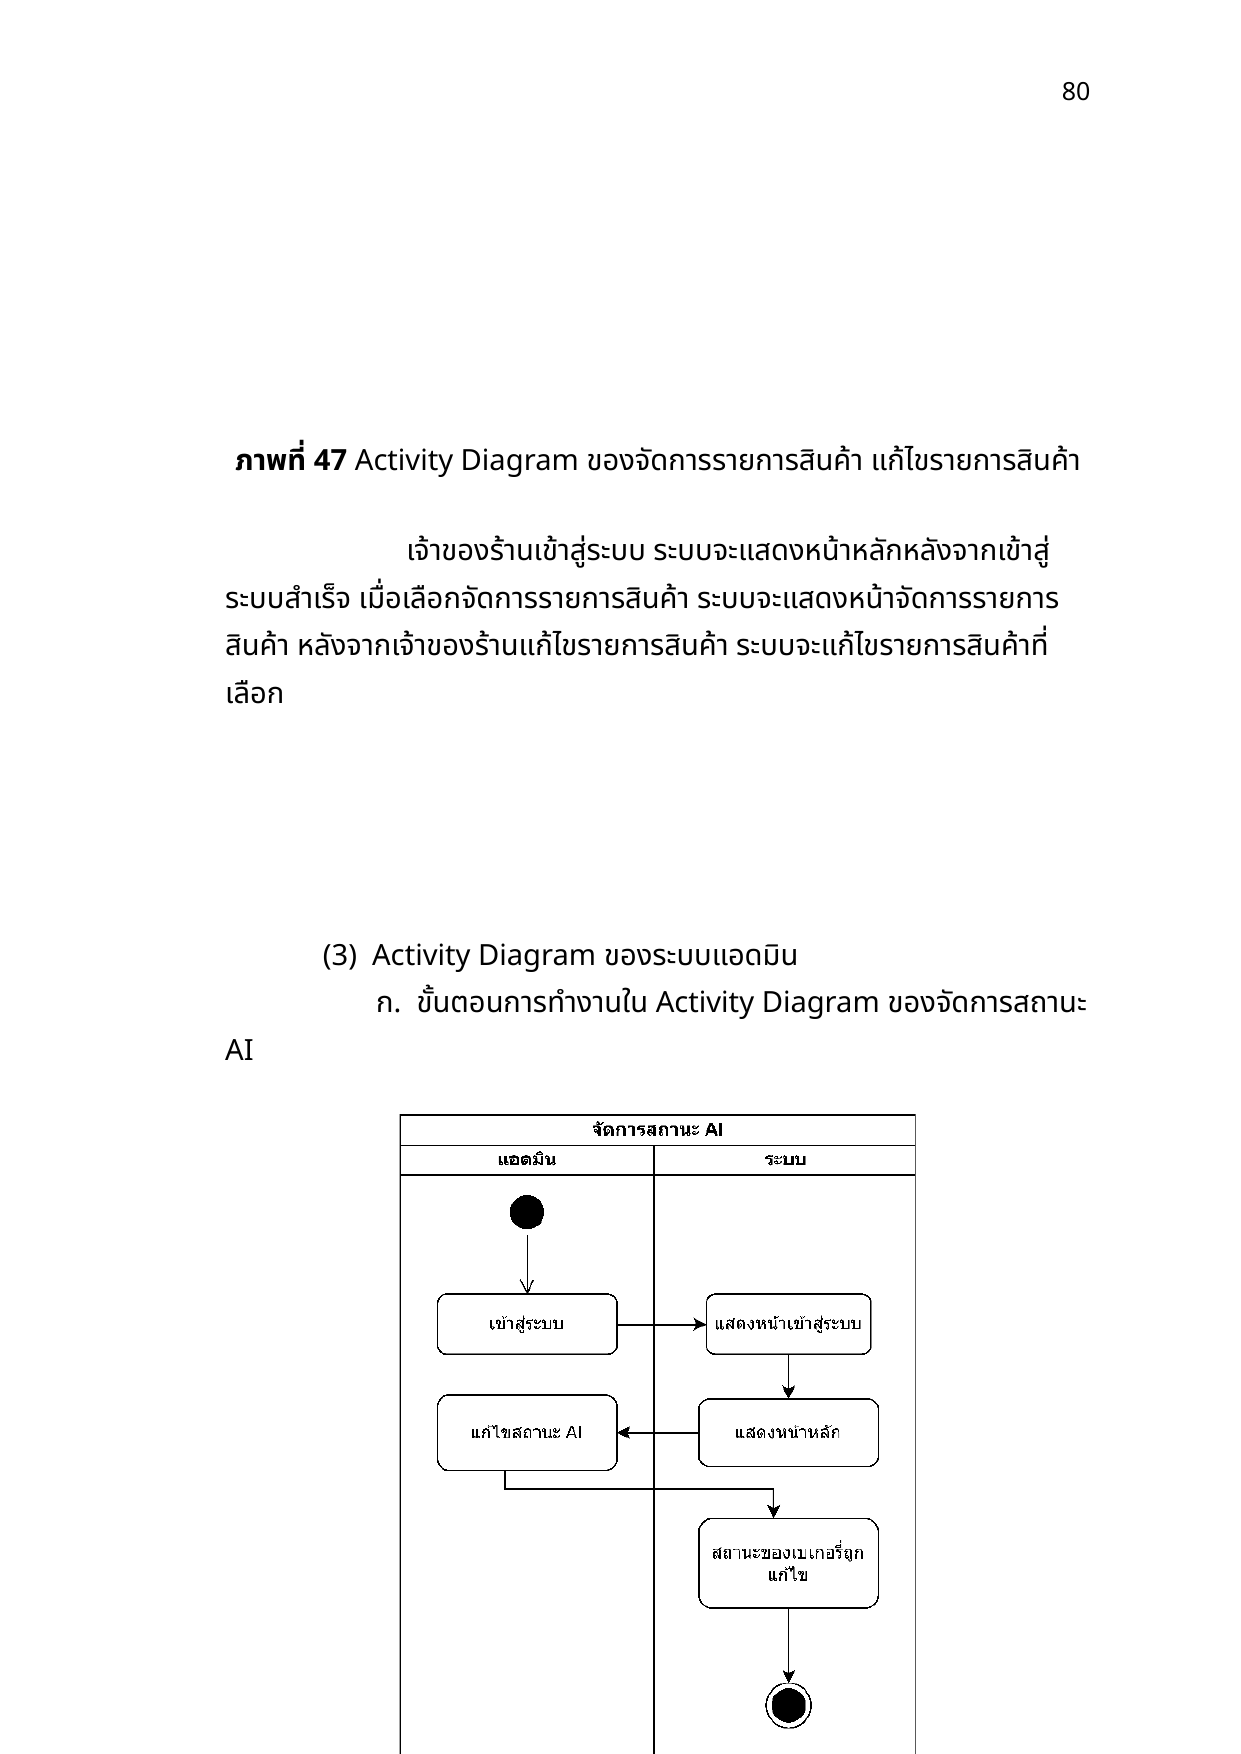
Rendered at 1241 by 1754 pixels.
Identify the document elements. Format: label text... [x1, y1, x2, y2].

text เจ้าของร้านเข้าสู่ระบบ ระบบจะแสดงหน้าหลักหลังจากเข้าสู่ระบบสำเร็จ เมื่อเลือกจัดการรายการสินค้า ระบบจะแสดงหน้าจัดการรายการสินค้า หลังจากเจ้าของร้านแก้ไขรายการสินค้า ระบบจะแก้ไขรายการสินค้าที่เลือก [225, 530, 1090, 716]
text ภาพที่ 47 Activity Diagram ของจัดการรายการสินค้า แก้ไขรายการสินค้า [225, 439, 1090, 483]
picture [399, 1114, 916, 1754]
text (3) Activity Diagram ของระบบแอดมิน [225, 934, 1090, 978]
text ก. ขั้นตอนการทำงานใน Activity Diagram ของจัดการสถานะ AI [225, 982, 1090, 1069]
